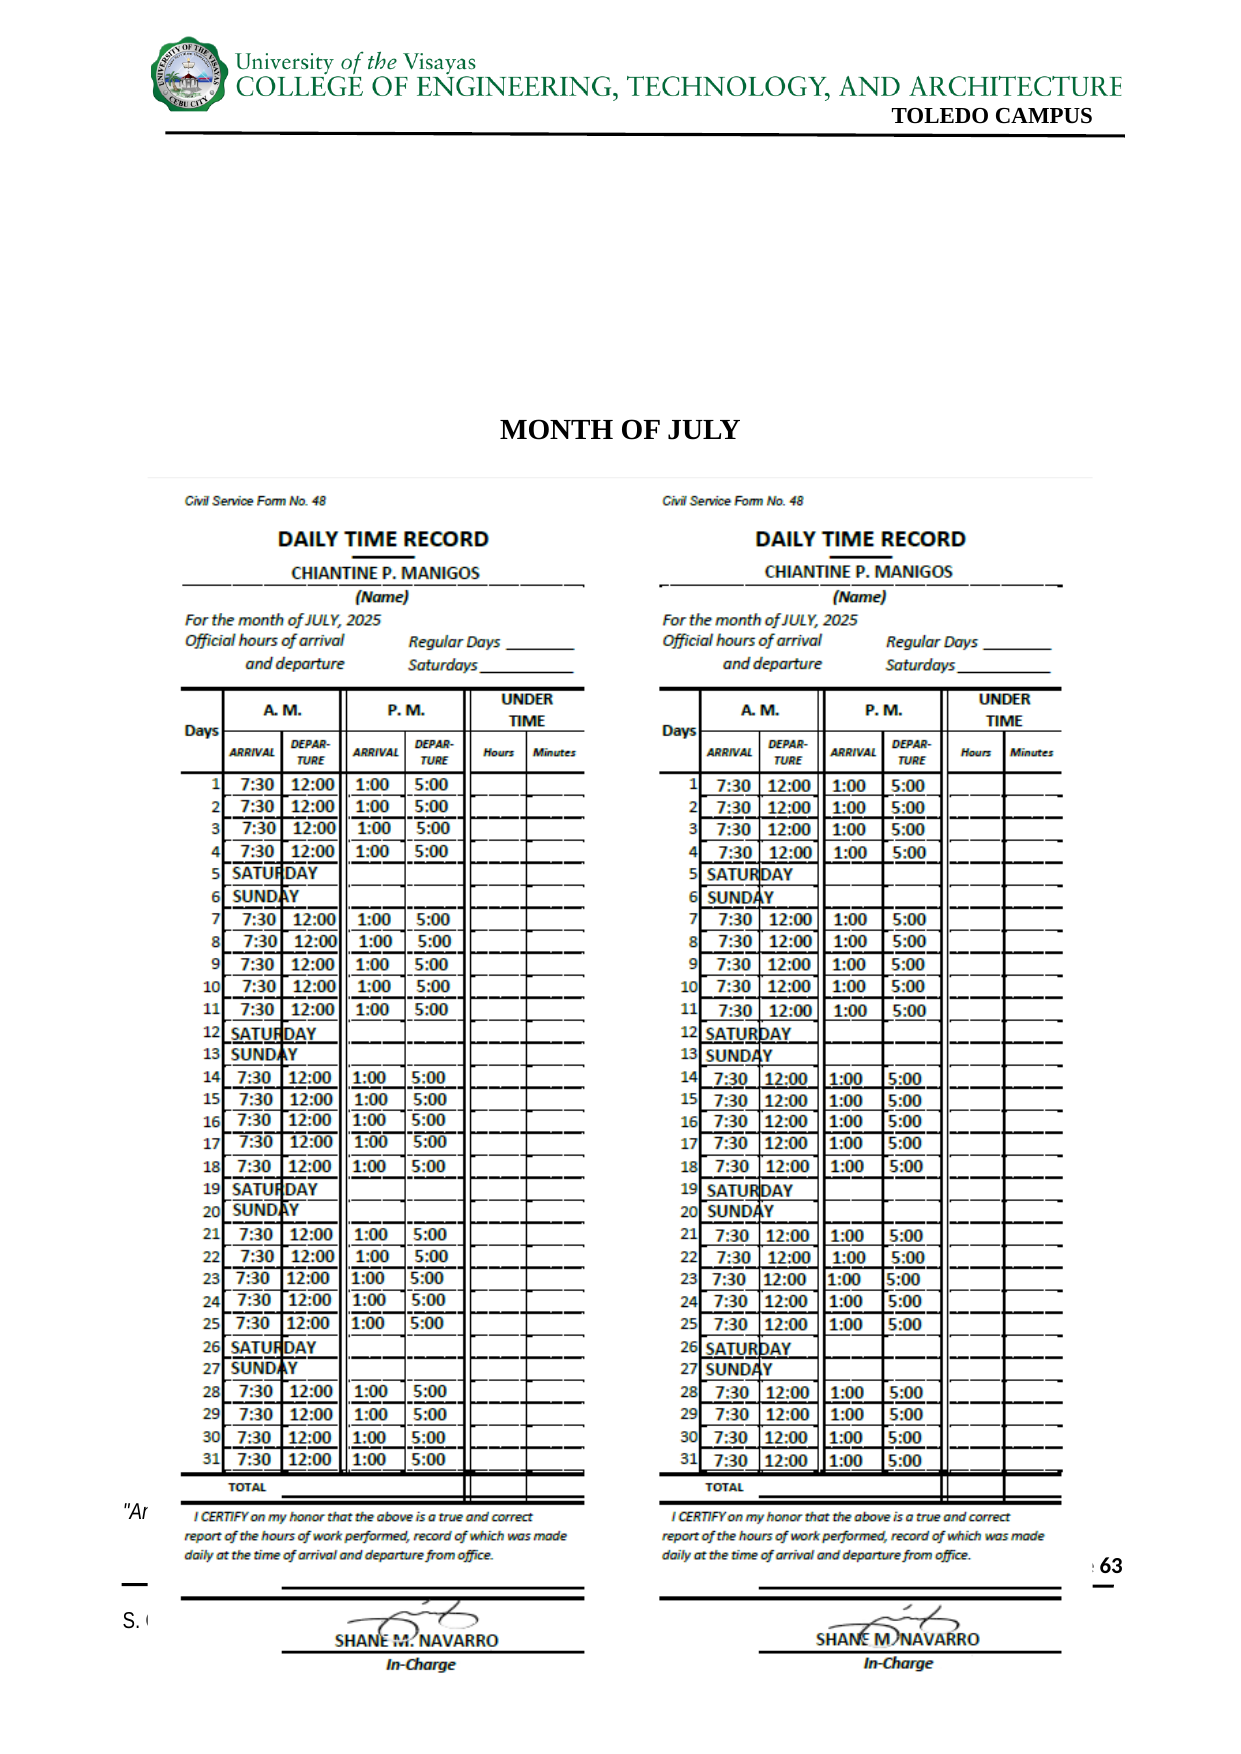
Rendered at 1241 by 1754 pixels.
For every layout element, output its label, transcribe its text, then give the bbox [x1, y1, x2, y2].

text MONTH OF JULY [112, 412, 1128, 446]
picture [149, 36, 1121, 111]
picture [147, 477, 1093, 1681]
